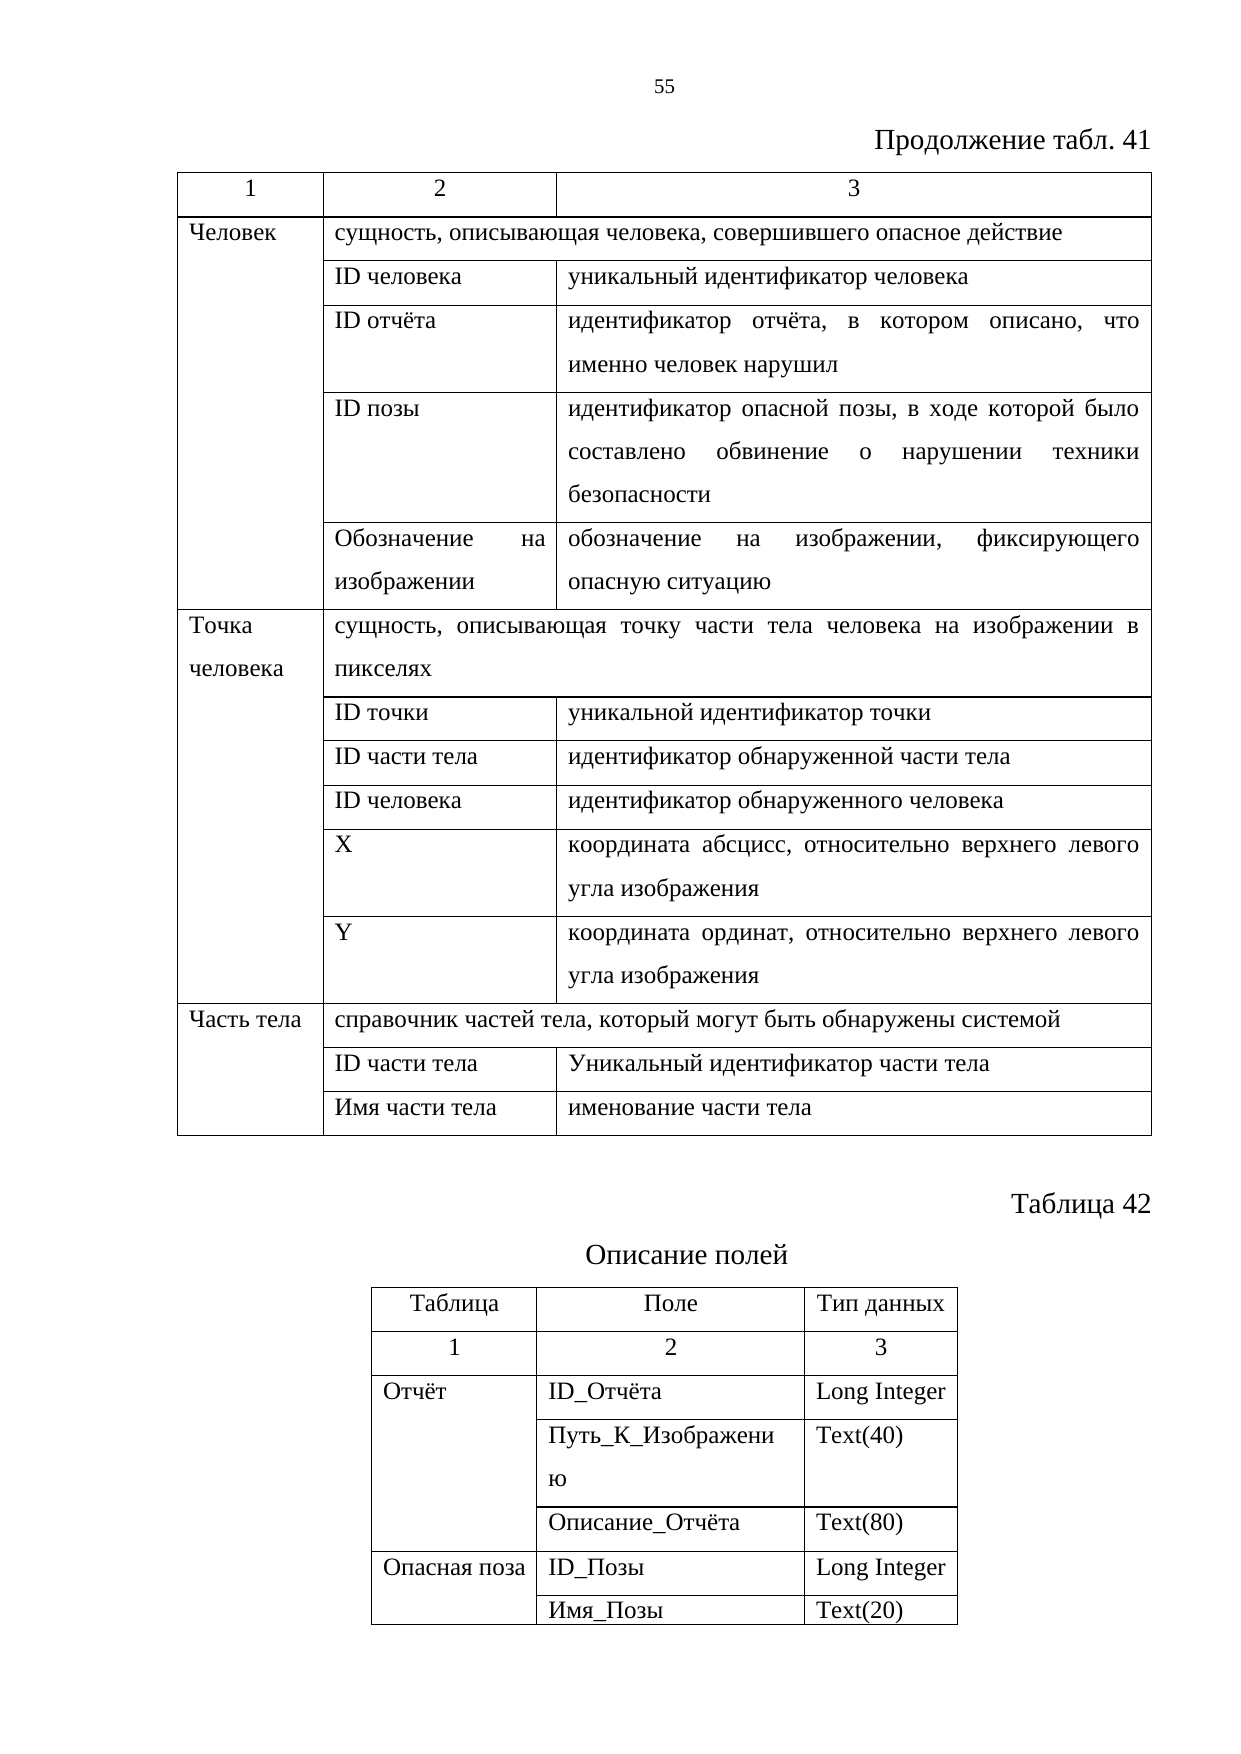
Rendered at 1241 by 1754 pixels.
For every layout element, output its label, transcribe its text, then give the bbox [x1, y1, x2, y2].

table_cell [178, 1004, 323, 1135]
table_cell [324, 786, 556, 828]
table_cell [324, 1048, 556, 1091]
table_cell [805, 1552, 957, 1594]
text Описание полей [177, 1237, 1152, 1270]
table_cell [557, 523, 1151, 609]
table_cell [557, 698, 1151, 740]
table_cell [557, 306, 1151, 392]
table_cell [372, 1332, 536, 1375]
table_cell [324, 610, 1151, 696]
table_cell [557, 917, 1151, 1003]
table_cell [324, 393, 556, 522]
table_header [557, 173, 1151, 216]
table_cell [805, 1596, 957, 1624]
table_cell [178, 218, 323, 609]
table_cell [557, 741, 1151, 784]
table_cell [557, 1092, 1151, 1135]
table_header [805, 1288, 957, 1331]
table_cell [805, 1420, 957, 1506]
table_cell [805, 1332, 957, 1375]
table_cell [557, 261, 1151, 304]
text Таблица 42 [177, 1186, 1152, 1220]
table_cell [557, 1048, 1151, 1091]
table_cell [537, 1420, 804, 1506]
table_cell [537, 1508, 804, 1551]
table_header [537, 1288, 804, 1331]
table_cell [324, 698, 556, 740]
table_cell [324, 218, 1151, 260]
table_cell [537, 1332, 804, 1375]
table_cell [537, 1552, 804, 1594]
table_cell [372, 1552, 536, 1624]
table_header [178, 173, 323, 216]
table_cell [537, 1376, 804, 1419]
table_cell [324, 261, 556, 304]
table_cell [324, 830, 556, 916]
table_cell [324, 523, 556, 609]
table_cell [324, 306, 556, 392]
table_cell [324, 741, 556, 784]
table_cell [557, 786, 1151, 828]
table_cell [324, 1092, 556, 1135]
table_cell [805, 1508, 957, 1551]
text Продолжение табл. 41 [177, 122, 1152, 156]
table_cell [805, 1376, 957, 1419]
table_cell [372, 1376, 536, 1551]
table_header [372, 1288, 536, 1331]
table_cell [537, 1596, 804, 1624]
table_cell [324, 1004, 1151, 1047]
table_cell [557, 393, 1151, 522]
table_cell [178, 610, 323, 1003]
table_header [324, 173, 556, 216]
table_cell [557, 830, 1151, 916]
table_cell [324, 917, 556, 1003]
